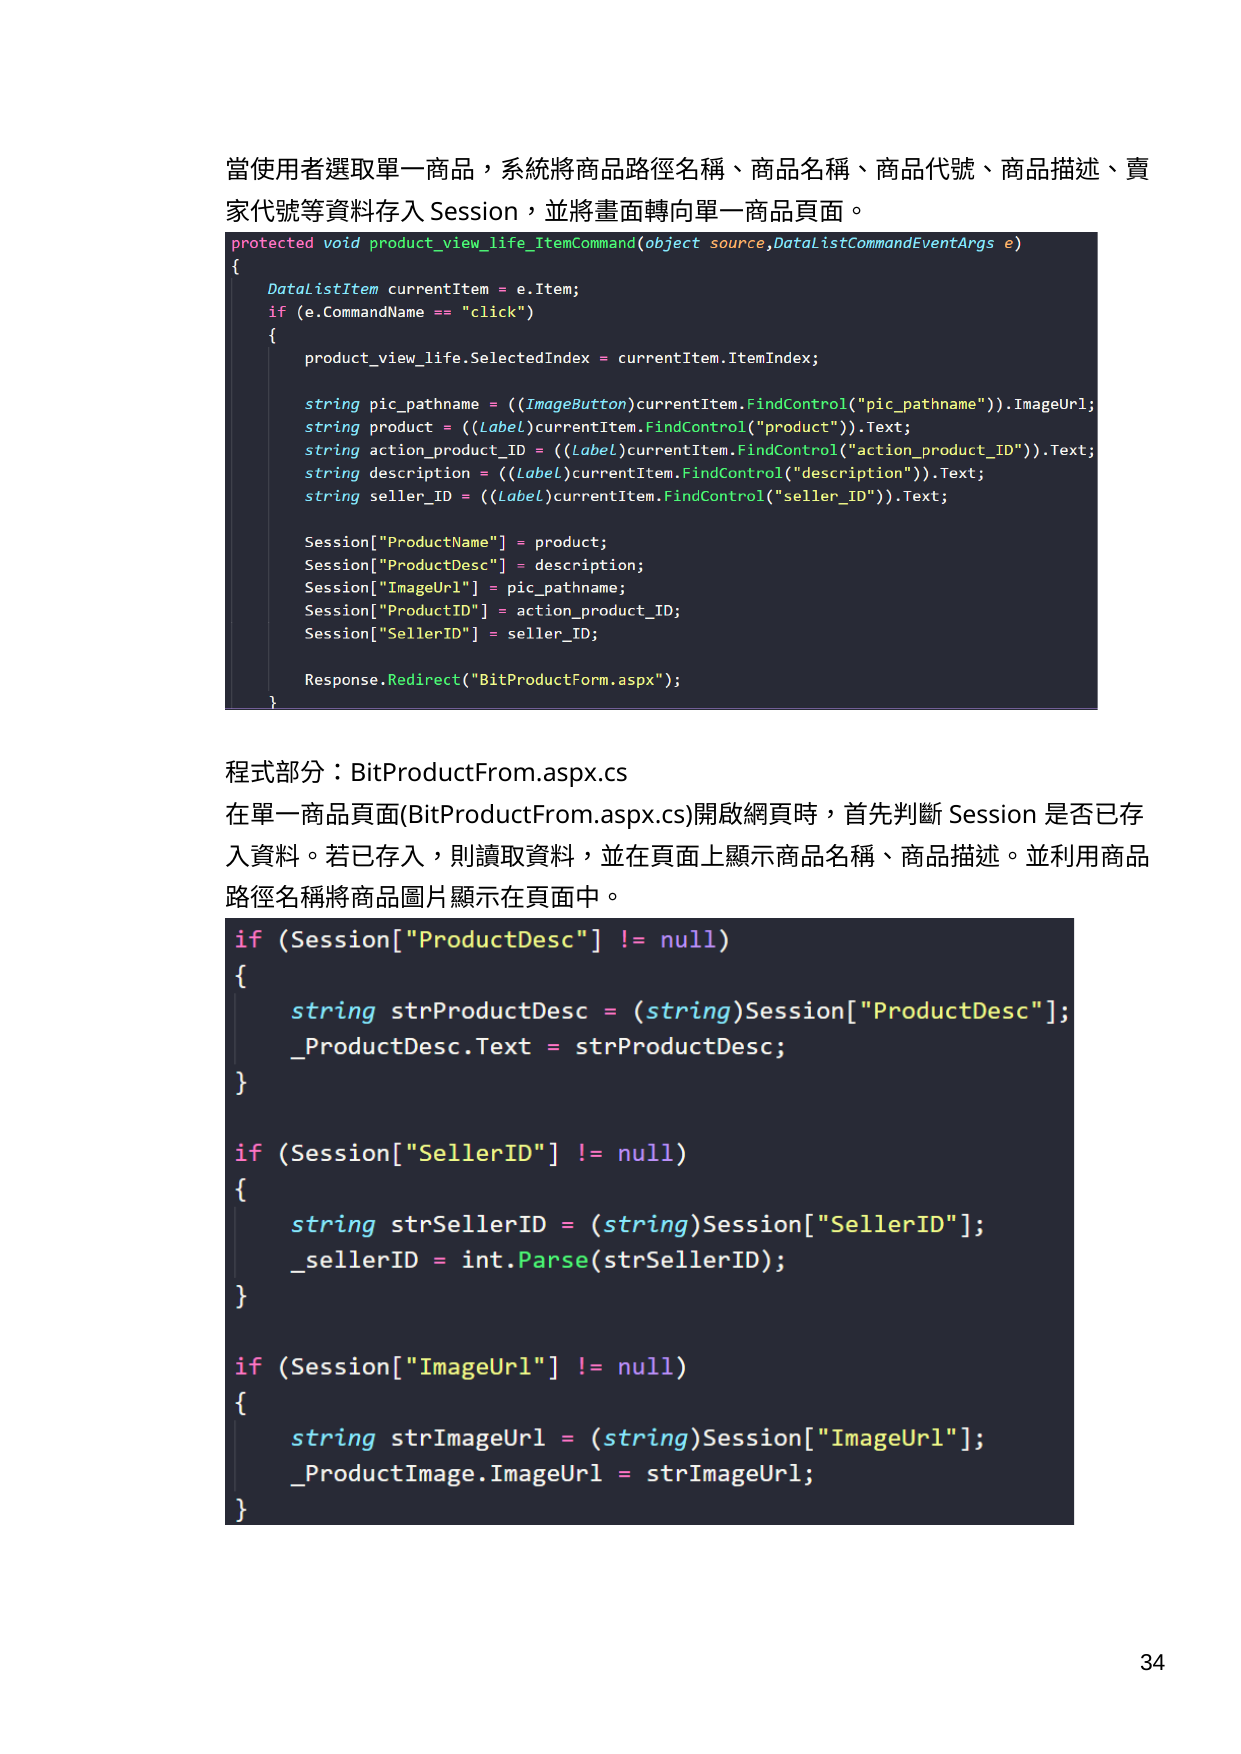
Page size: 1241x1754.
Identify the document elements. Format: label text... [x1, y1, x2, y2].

text 程式部分：BitProductFrom.aspx.cs [225, 753, 1165, 789]
picture [225, 918, 1075, 1525]
picture [225, 232, 1098, 710]
